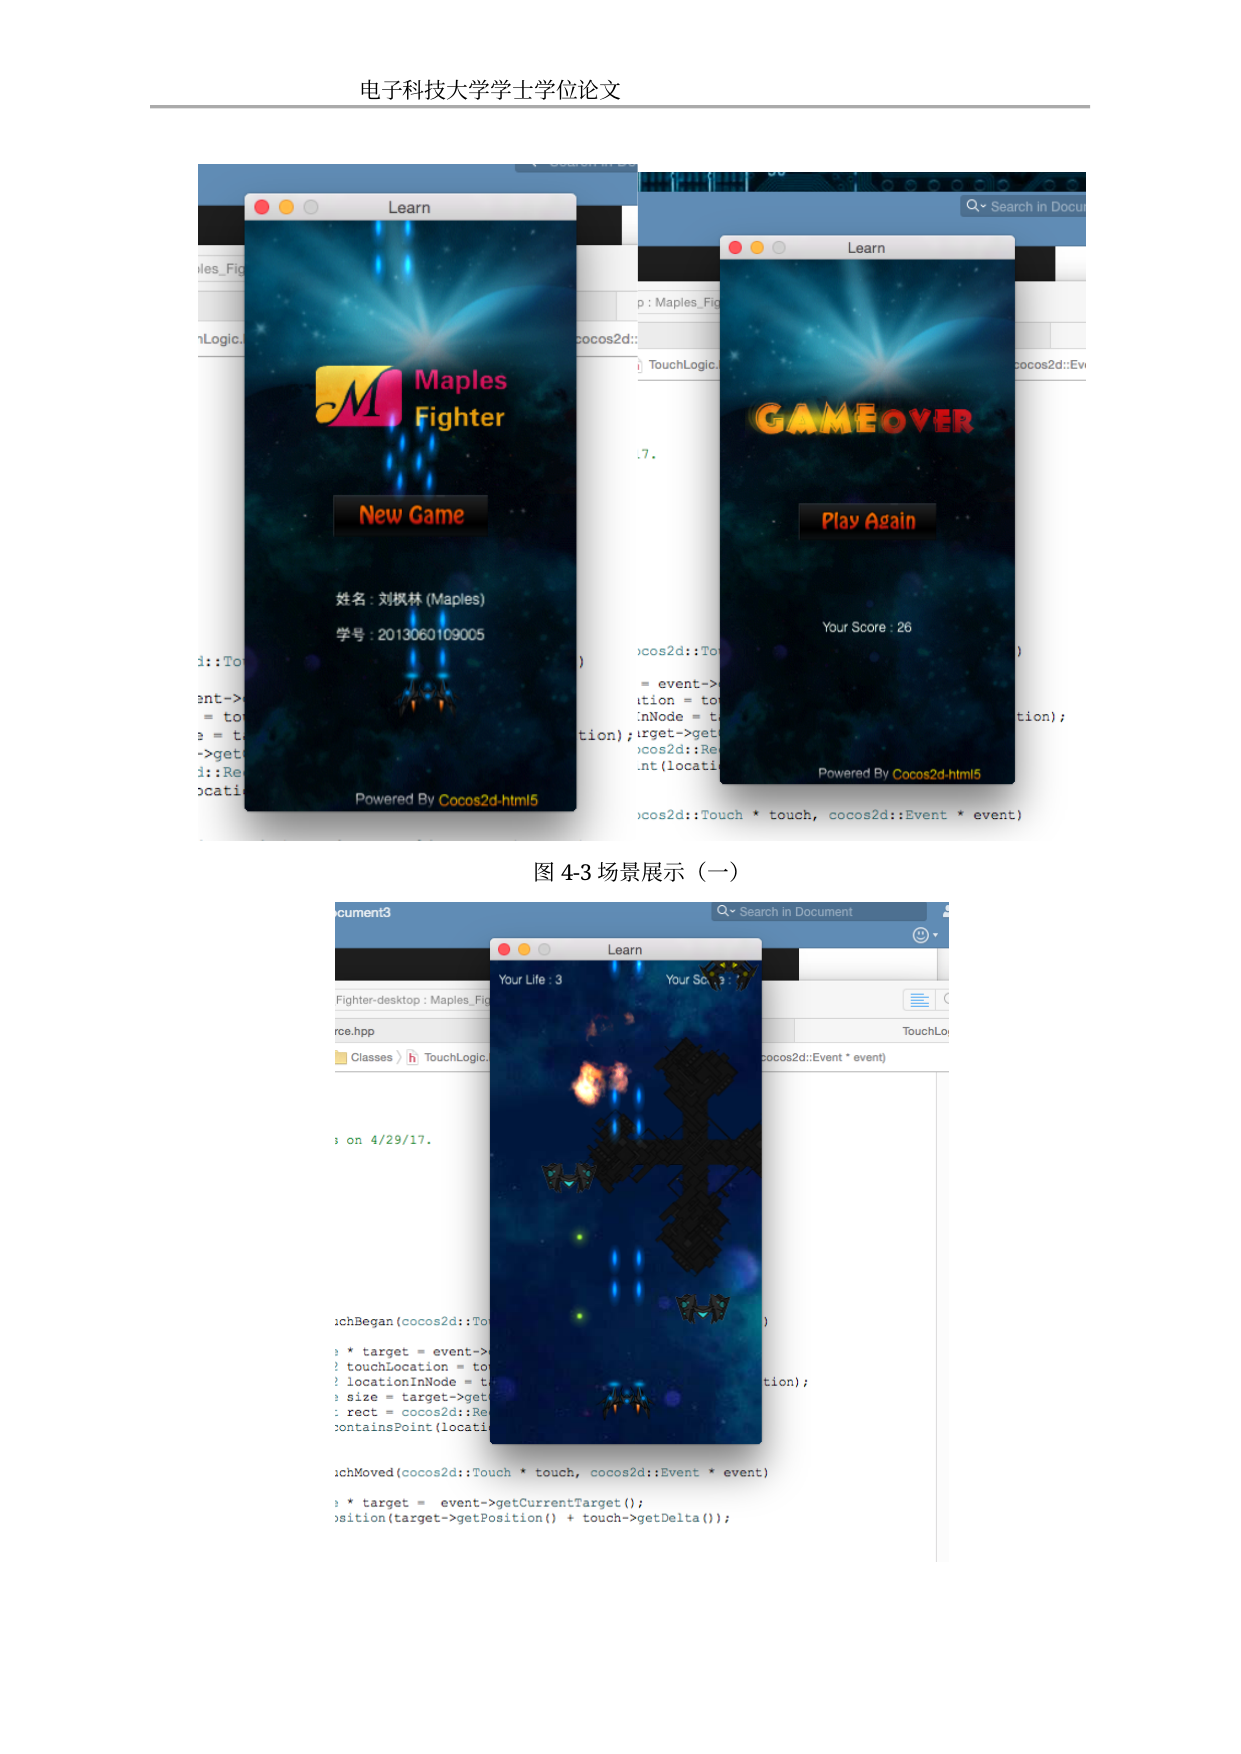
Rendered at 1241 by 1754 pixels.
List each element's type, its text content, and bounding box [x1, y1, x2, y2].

picture [198, 164, 1086, 841]
text 图 4-3 场景展示（一） [150, 855, 1090, 887]
picture [335, 902, 949, 1562]
